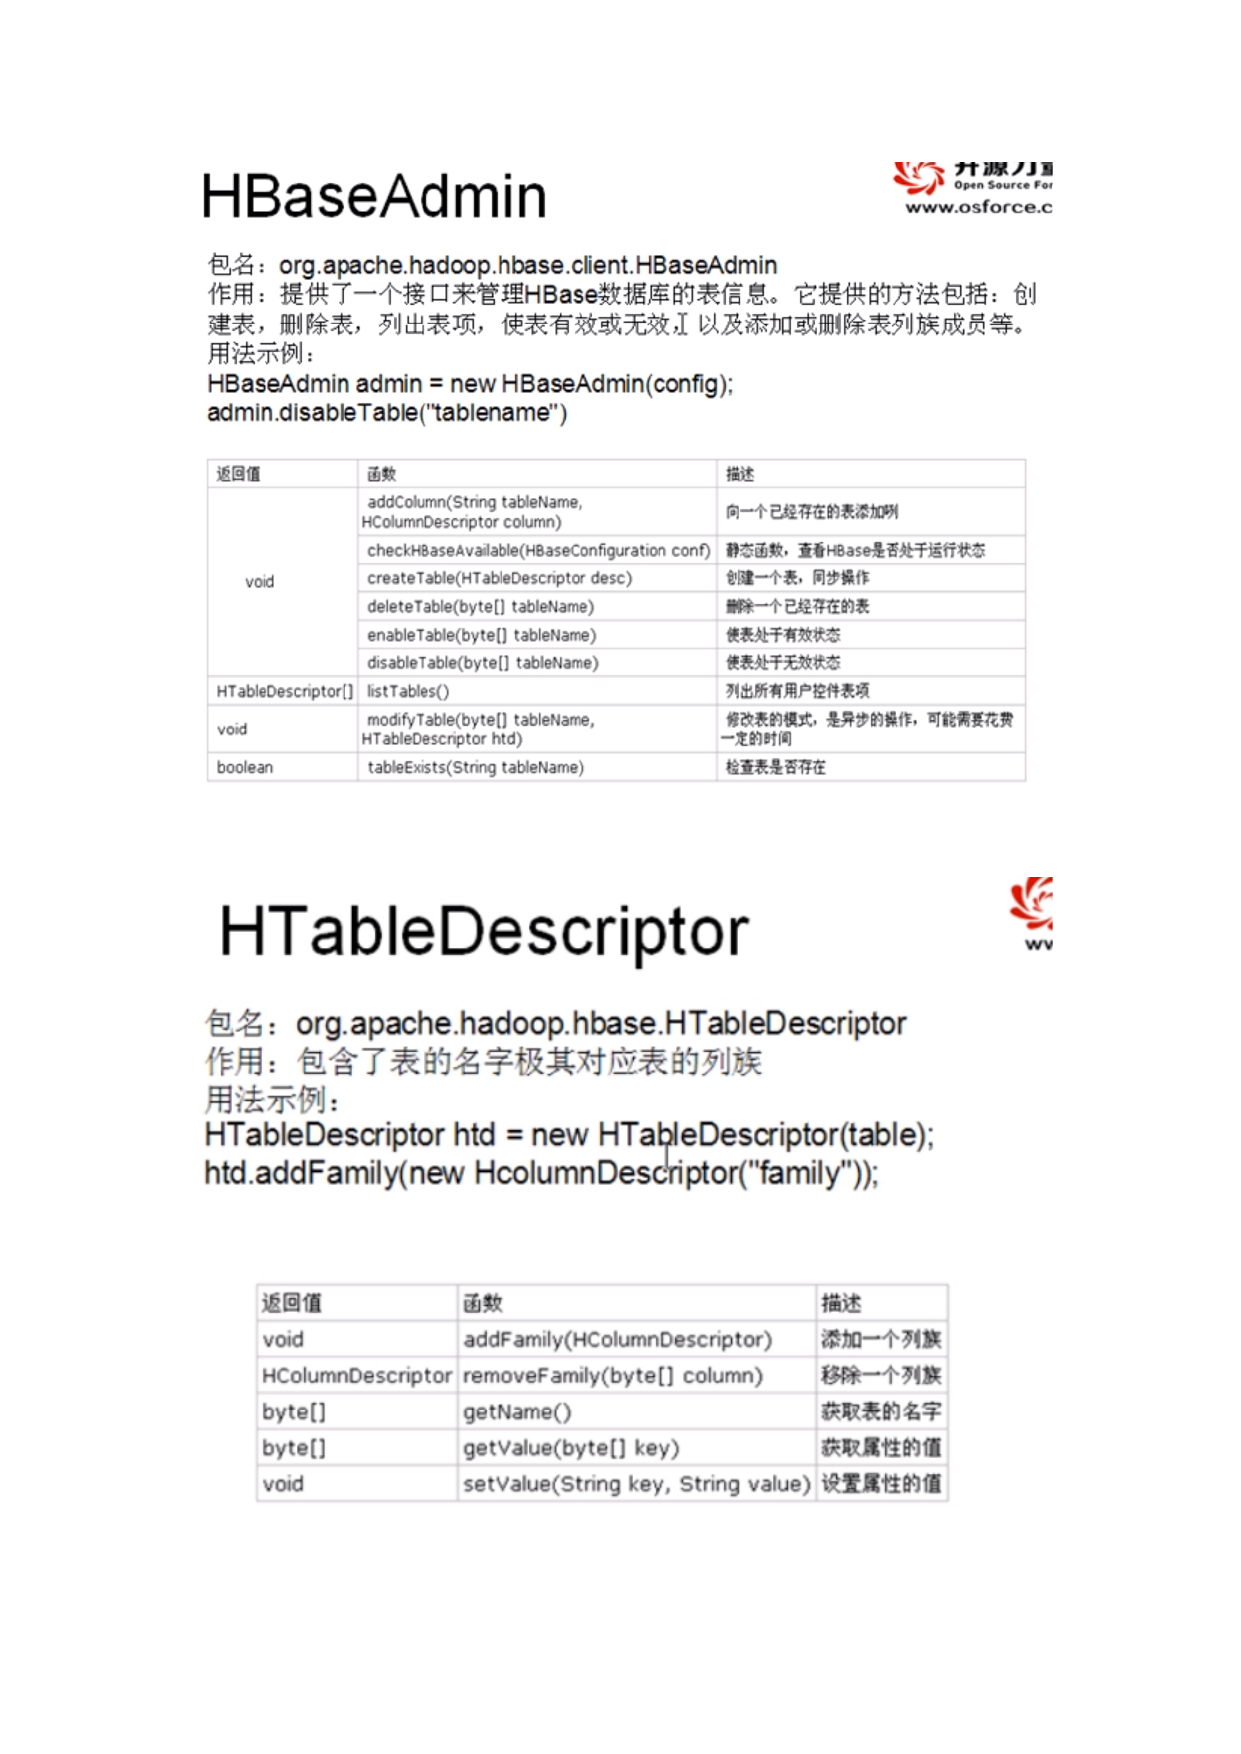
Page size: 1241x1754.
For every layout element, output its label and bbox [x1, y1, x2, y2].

picture [187, 877, 1053, 1529]
picture [187, 162, 1053, 812]
